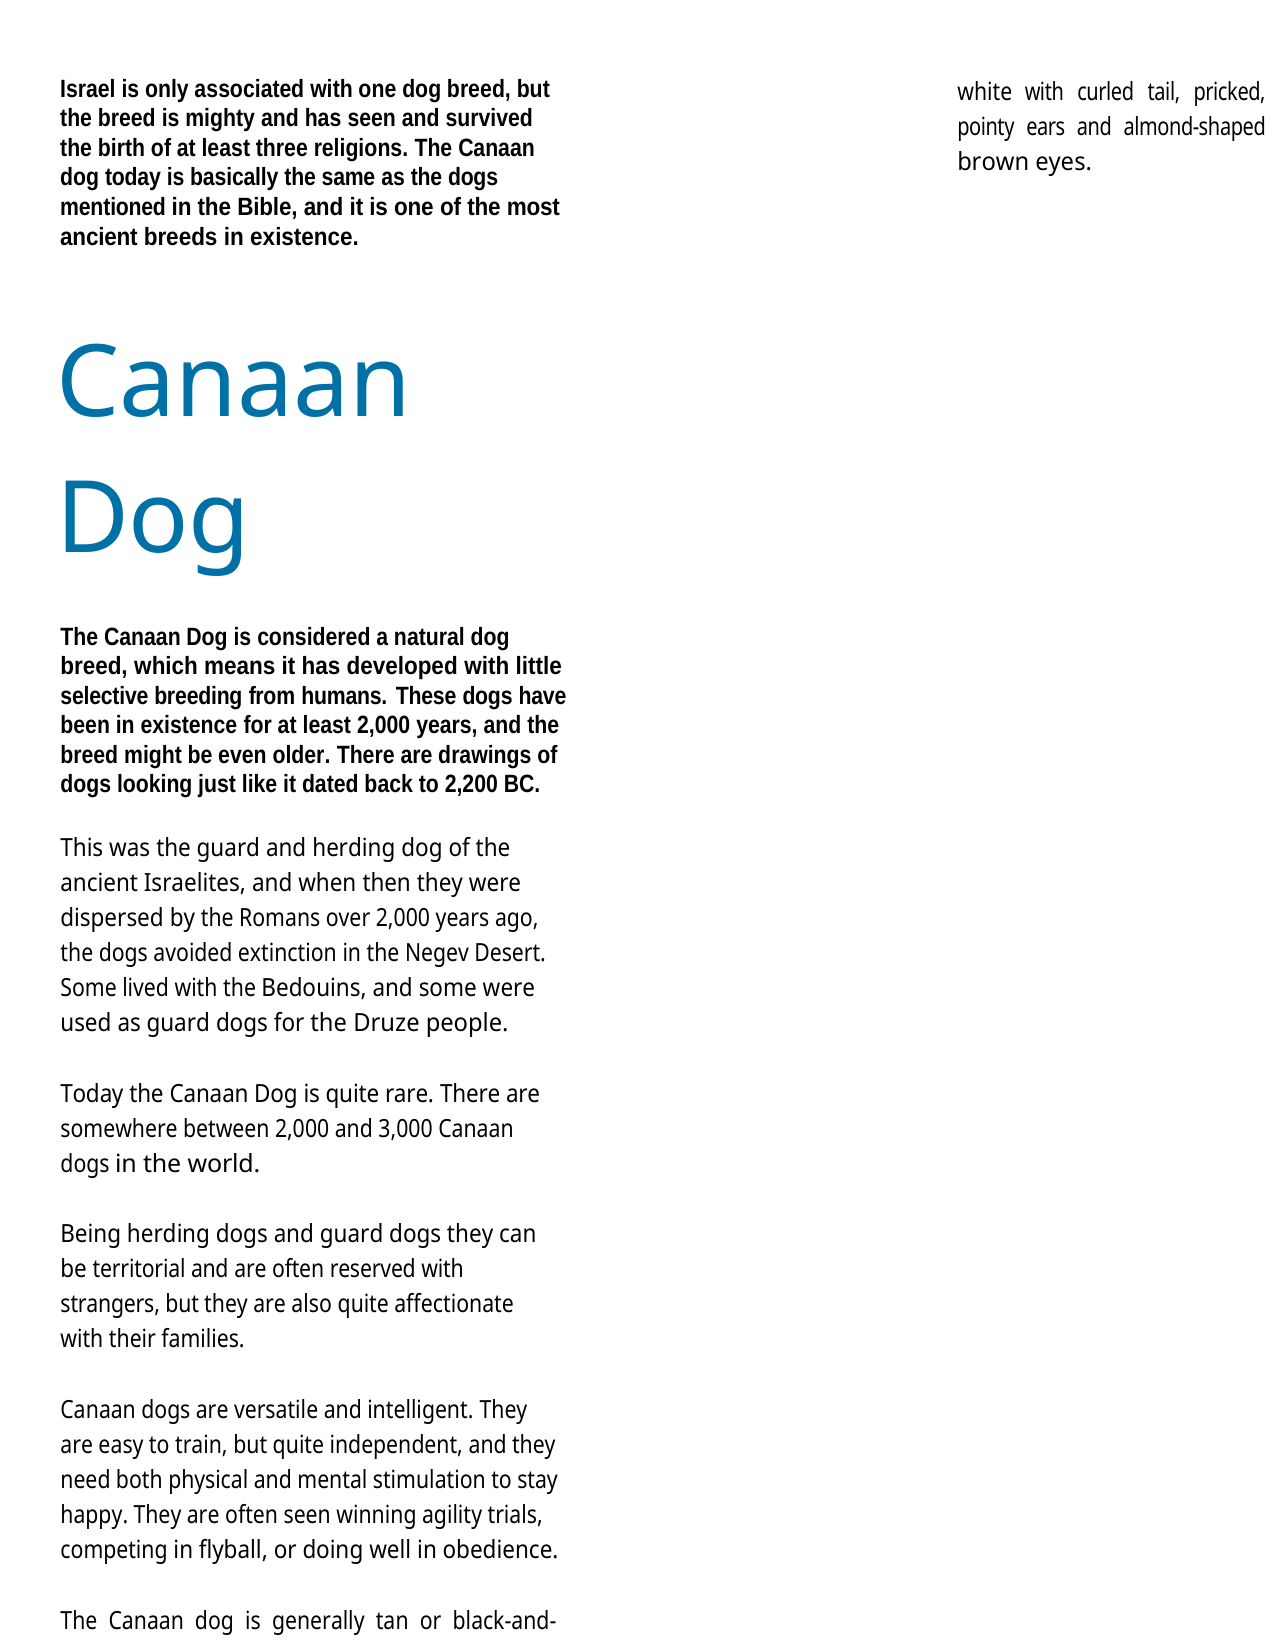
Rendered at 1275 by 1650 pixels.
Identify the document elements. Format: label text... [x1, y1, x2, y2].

text The Canaan dog is generally tan or black-and-white with curled tail, pricked, pointy ears and almond-shaped brown eyes. [957, 74, 1266, 178]
text The Canaan Dog is considered a natural dog breed, which means it has developed with little selective breeding from humans. These dogs have been in existence for at least 2,000 years, and the breed might be even older. There are drawings of dogs looking just like it dated back to 2,200 BC. [60, 621, 566, 798]
text This was the guard and herding dog of the ancient Israelites, and when then they were dispersed by the Romans over 2,000 years ago, the dogs avoided extinction in the Negev Desert. Some lived with the Bedouins, and some were used as guard dogs for the Druze people. [60, 829, 562, 1038]
text Being herding dogs and guard dogs they can be territorial and are often reserved with strangers, but they are also quite affectionate with their families. [60, 1216, 562, 1355]
text The Canaan dog is generally tan or black-and-white with curled tail, pricked, pointy ears and almond-shaped brown eyes. [60, 1602, 557, 1636]
text Israel is only associated with one dog breed, but the breed is mighty and has seen and survived the birth of at least three religions. The Canaan dog today is basically the same as the dogs mentioned in the Bible, and it is one of the most ancient breeds in existence. [60, 74, 562, 250]
text Canaan Dog [56, 309, 566, 582]
text Canaan dogs are versatile and intelligent. They are easy to train, but quite independent, and they need both physical and mental stimulation to stay happy. They are often seen winning agility trials, competing in flyball, or doing well in obedience. [60, 1392, 562, 1566]
text Today the Canaan Dog is quite rare. There are somewhere between 2,000 and 3,000 Canaan dogs in the world. [60, 1075, 559, 1179]
